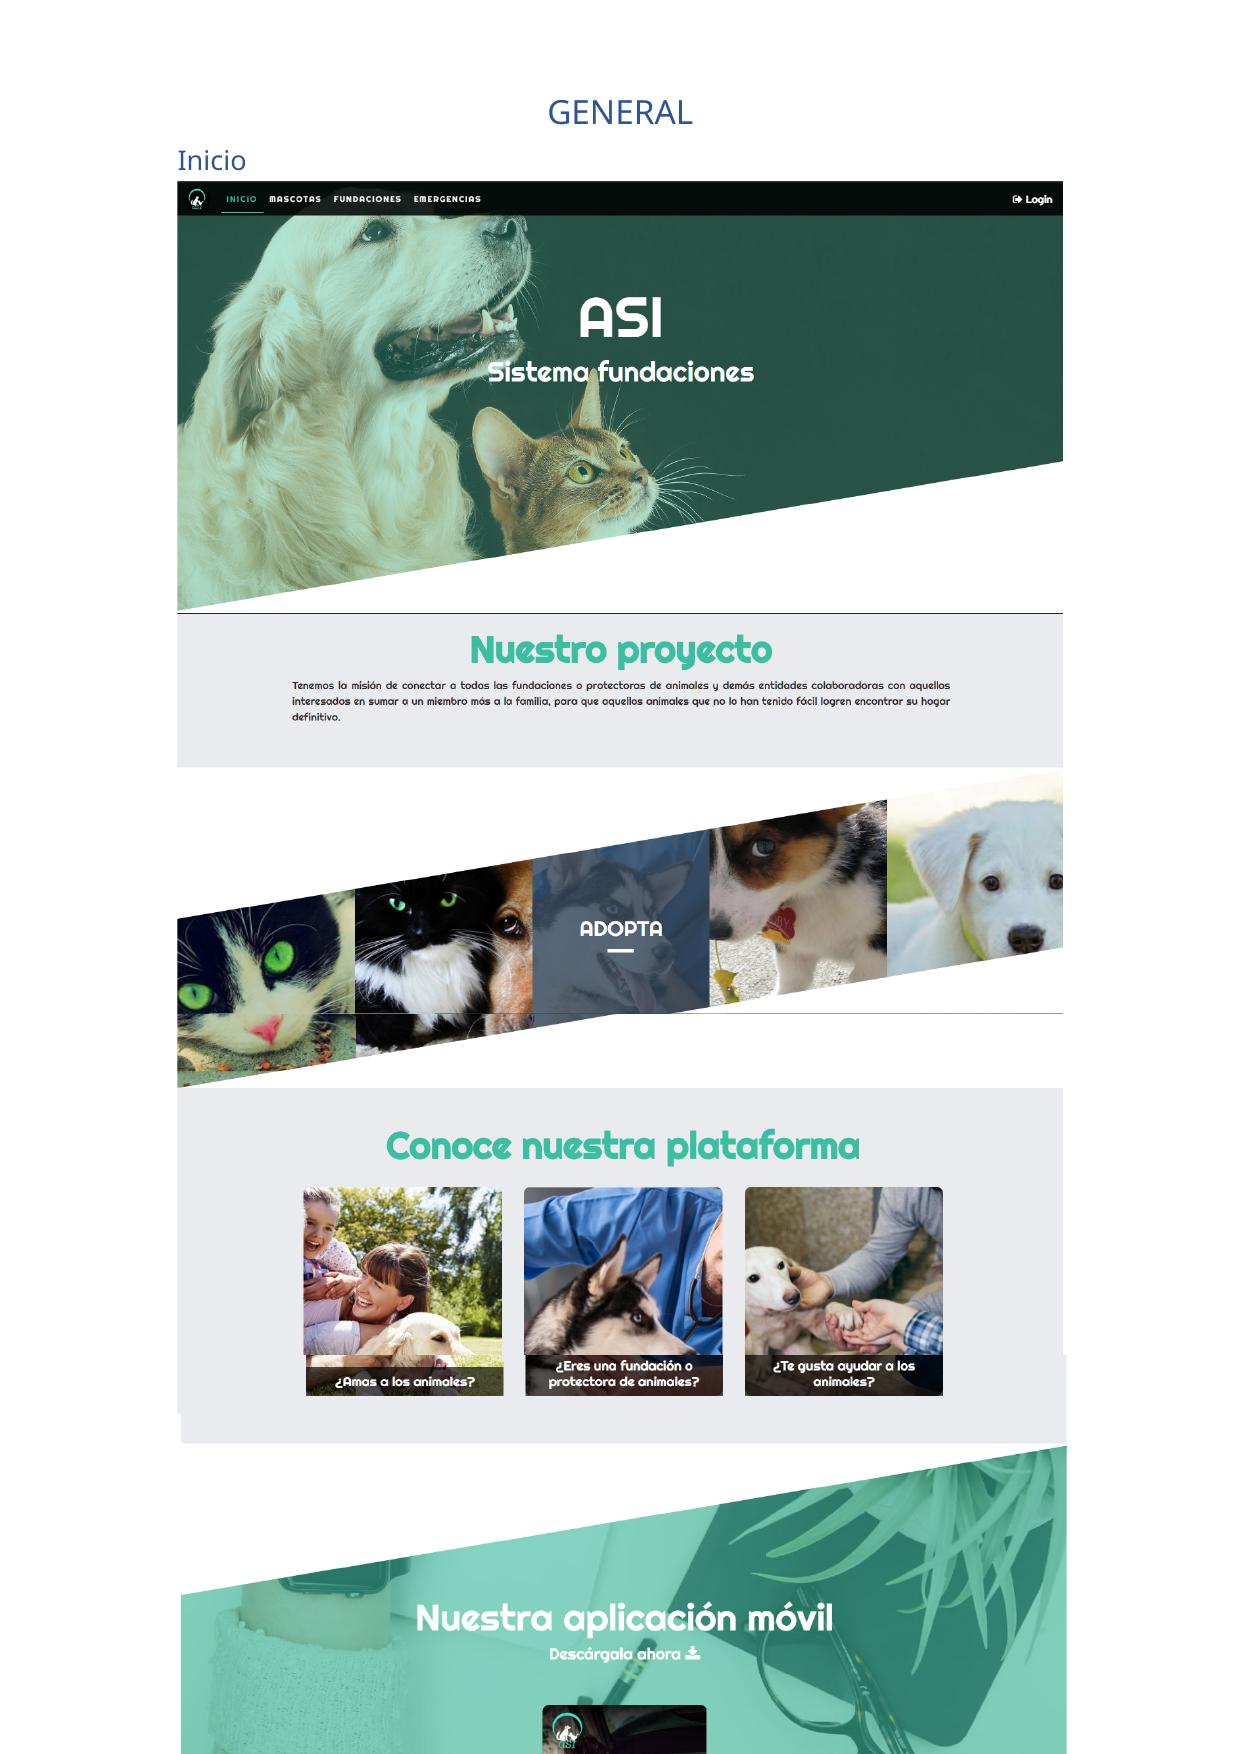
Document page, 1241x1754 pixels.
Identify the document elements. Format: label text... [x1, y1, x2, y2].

subtitle GENERAL [177, 89, 1063, 134]
picture [177, 613, 1067, 1754]
subtitle Inicio [177, 142, 1063, 179]
picture [177, 181, 1063, 611]
